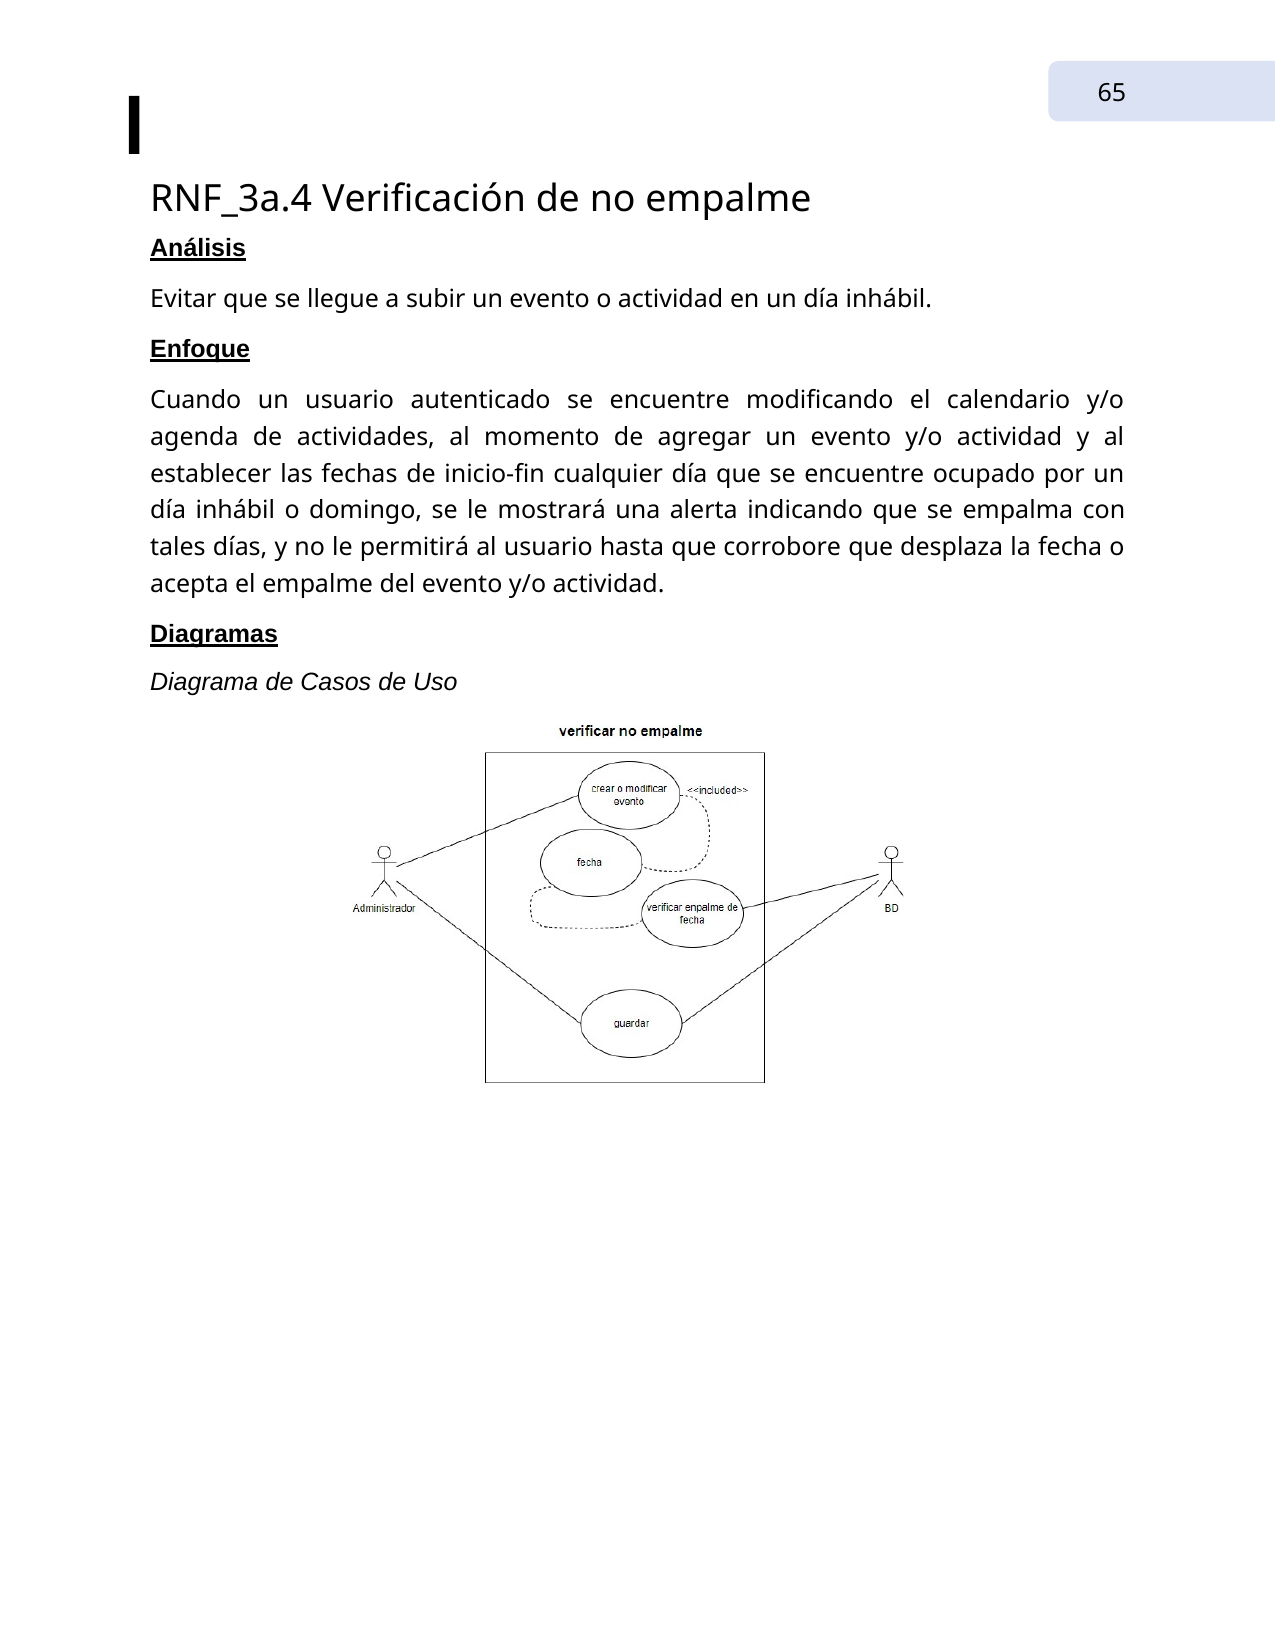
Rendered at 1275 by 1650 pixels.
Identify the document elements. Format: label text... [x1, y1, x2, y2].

text Cuando un usuario autenticado se encuentre modificando el calendario y/o agenda de actividades, al momento de agregar un evento y/o actividad y al establecer las fechas de inicio-fin cualquier día que se encuentre ocupado por un día inhábil o domingo, se le mostrará una alerta indicando que se empalma con tales días, y no le permitirá al usuario hasta que corrobore que desplaza la fecha o acepta el empalme del evento y/o actividad. [150, 382, 1125, 600]
text Evitar que se llegue a subir un evento o actividad en un día inhábil. [150, 281, 1137, 315]
subtitle RNF_3a.4 Verificación de no empalme [150, 171, 1137, 222]
subtitle Enfoque [150, 334, 1137, 363]
subtitle Diagramas [150, 619, 1137, 648]
subtitle Análisis [150, 233, 1137, 262]
picture [352, 725, 904, 1083]
text Diagrama de Casos de Uso [150, 667, 1137, 696]
